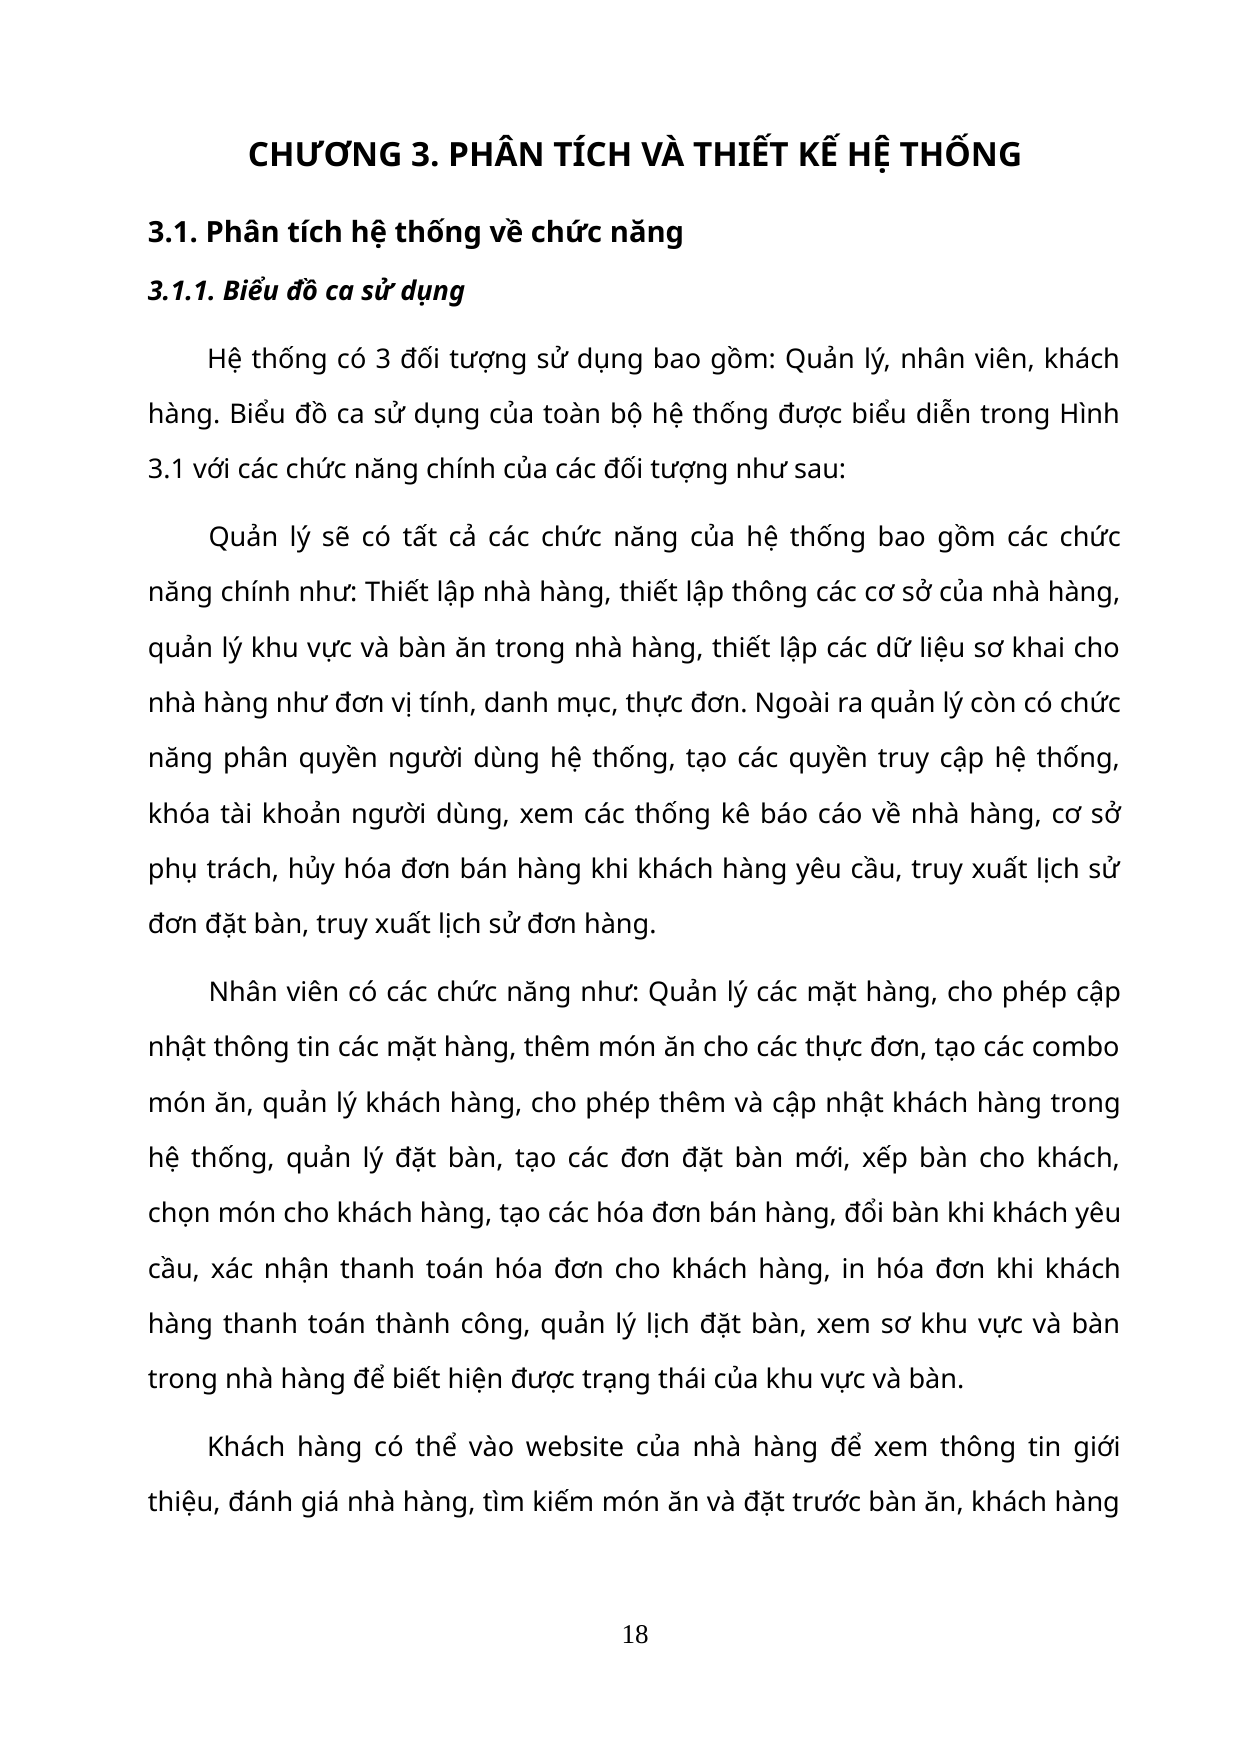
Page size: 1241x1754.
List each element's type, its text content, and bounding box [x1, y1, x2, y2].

text Quản lý sẽ có tất cả các chức năng của hệ thống bao gồm các chức năng chính như: Thiết lập nhà hàng, thiết lập thông các cơ sở của nhà hàng, quản lý khu vực và bàn ăn trong nhà hàng, thiết lập các dữ liệu sơ khai cho nhà hàng như đơn vị tính, danh mục, thực đơn. Ngoài ra quản lý còn có chức năng phân quyền người dùng hệ thống, tạo các quyền truy cập hệ thống, khóa tài khoản người dùng, xem các thống kê báo cáo về nhà hàng, cơ sở phụ trách, hủy hóa đơn bán hàng khi khách hàng yêu cầu, truy xuất lịch sử đơn đặt bàn, truy xuất lịch sử đơn hàng. [148, 518, 1122, 942]
subtitle 3.1. Phân tích hệ thống về chức năng [148, 211, 1122, 251]
text Hệ thống có 3 đối tượng sử dụng bao gồm: Quản lý, nhân viên, khách hàng. Biểu đồ ca sử dụng của toàn bộ hệ thống được biểu diễn trong Hình 3.1 với các chức năng chính của các đối tượng như sau: [148, 339, 1122, 487]
subtitle 3.1.1. Biểu đồ ca sử dụng [148, 271, 1122, 308]
subtitle CHƯƠNG 3. PHÂN TÍCH VÀ THIẾT KẾ HỆ THỐNG [148, 131, 1122, 176]
text Nhân viên có các chức năng như: Quản lý các mặt hàng, cho phép cập nhật thông tin các mặt hàng, thêm món ăn cho các thực đơn, tạo các combo món ăn, quản lý khách hàng, cho phép thêm và cập nhật khách hàng trong hệ thống, quản lý đặt bàn, tạo các đơn đặt bàn mới, xếp bàn cho khách, chọn món cho khách hàng, tạo các hóa đơn bán hàng, đổi bàn khi khách yêu cầu, xác nhận thanh toán hóa đơn cho khách hàng, in hóa đơn khi khách hàng thanh toán thành công, quản lý lịch đặt bàn, xem sơ khu vực và bàn trong nhà hàng để biết hiện được trạng thái của khu vực và bàn. [148, 973, 1122, 1397]
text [148, 1428, 1122, 1520]
